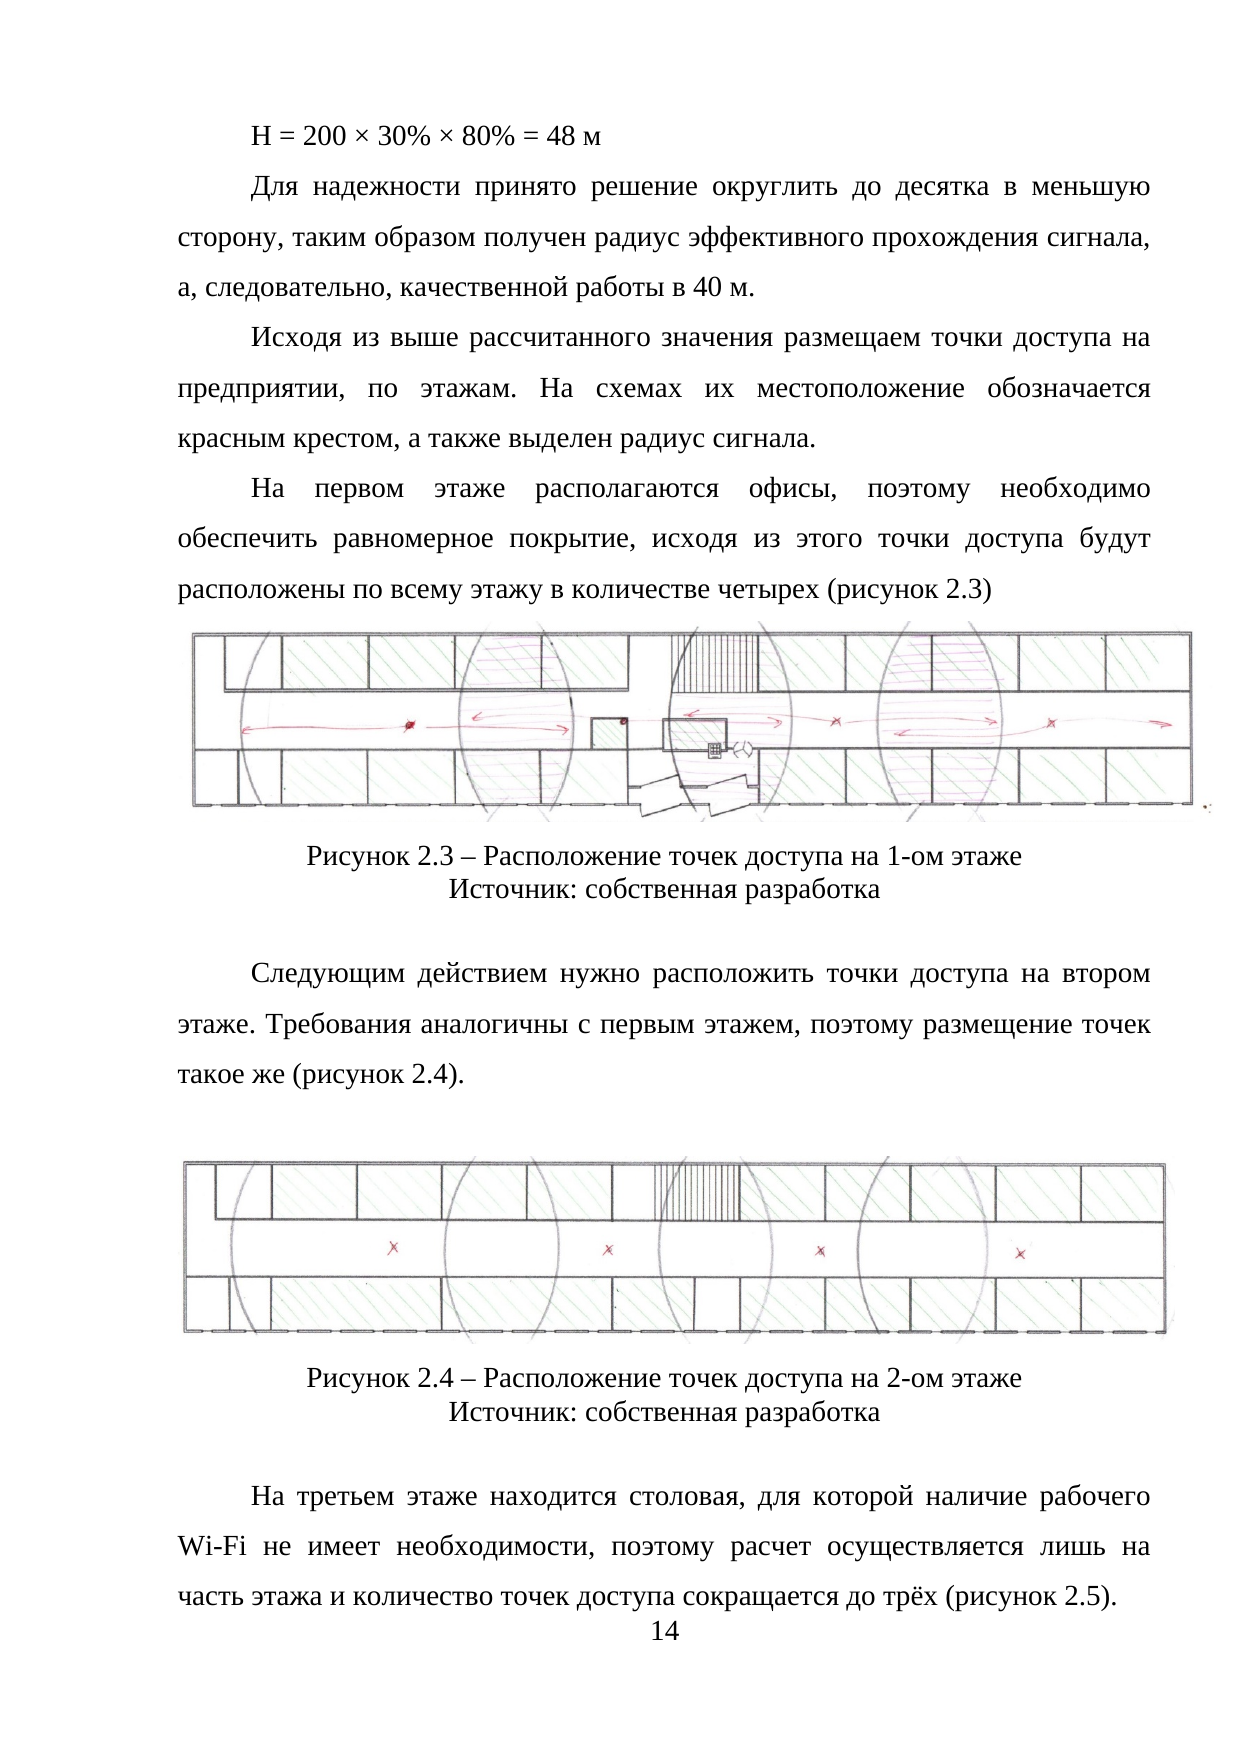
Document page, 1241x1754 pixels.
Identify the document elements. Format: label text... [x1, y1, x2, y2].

text Следующим действием нужно расположить точки доступа на втором этаже. Требования аналогичны с первым этажем, поэтому размещение точек такое же (рисунок 2.4). [177, 955, 1152, 1089]
text H = 200 × 30% × 80% = 48 м [177, 118, 1152, 152]
text Рисунок 2.3 – Расположение точек доступа на 1-ом этаже [177, 838, 1152, 872]
text Для надежности принято решение округлить до десятка в меньшую сторону, таким образом получен радиус эффективного прохождения сигнала, а, следовательно, качественной работы в 40 м. [177, 168, 1152, 303]
text Источник: собственная разработка [177, 872, 1152, 905]
text Исходя из выше рассчитанного значения размещаем точки доступа на предприятии, по этажам. На схемах их местоположение обозначается красным крестом, а также выделен радиус сигнала. [177, 319, 1152, 453]
picture [177, 1156, 1175, 1344]
picture [177, 621, 1214, 822]
text На первом этаже располагаются офисы, поэтому необходимо обеспечить равномерное покрытие, исходя из этого точки доступа будут расположены по всему этажу в количестве четырех (рисунок 2.3) [177, 470, 1152, 604]
text Рисунок 2.4 – Расположение точек доступа на 2-ом этаже [177, 1360, 1152, 1394]
text На третьем этаже находится столовая, для которой наличие рабочего Wi-Fi не имеет необходимости, поэтому расчет осуществляется лишь на часть этажа и количество точек доступа сокращается до трёх (рисунок 2.5). [177, 1478, 1152, 1612]
text Источник: собственная разработка [177, 1394, 1152, 1427]
